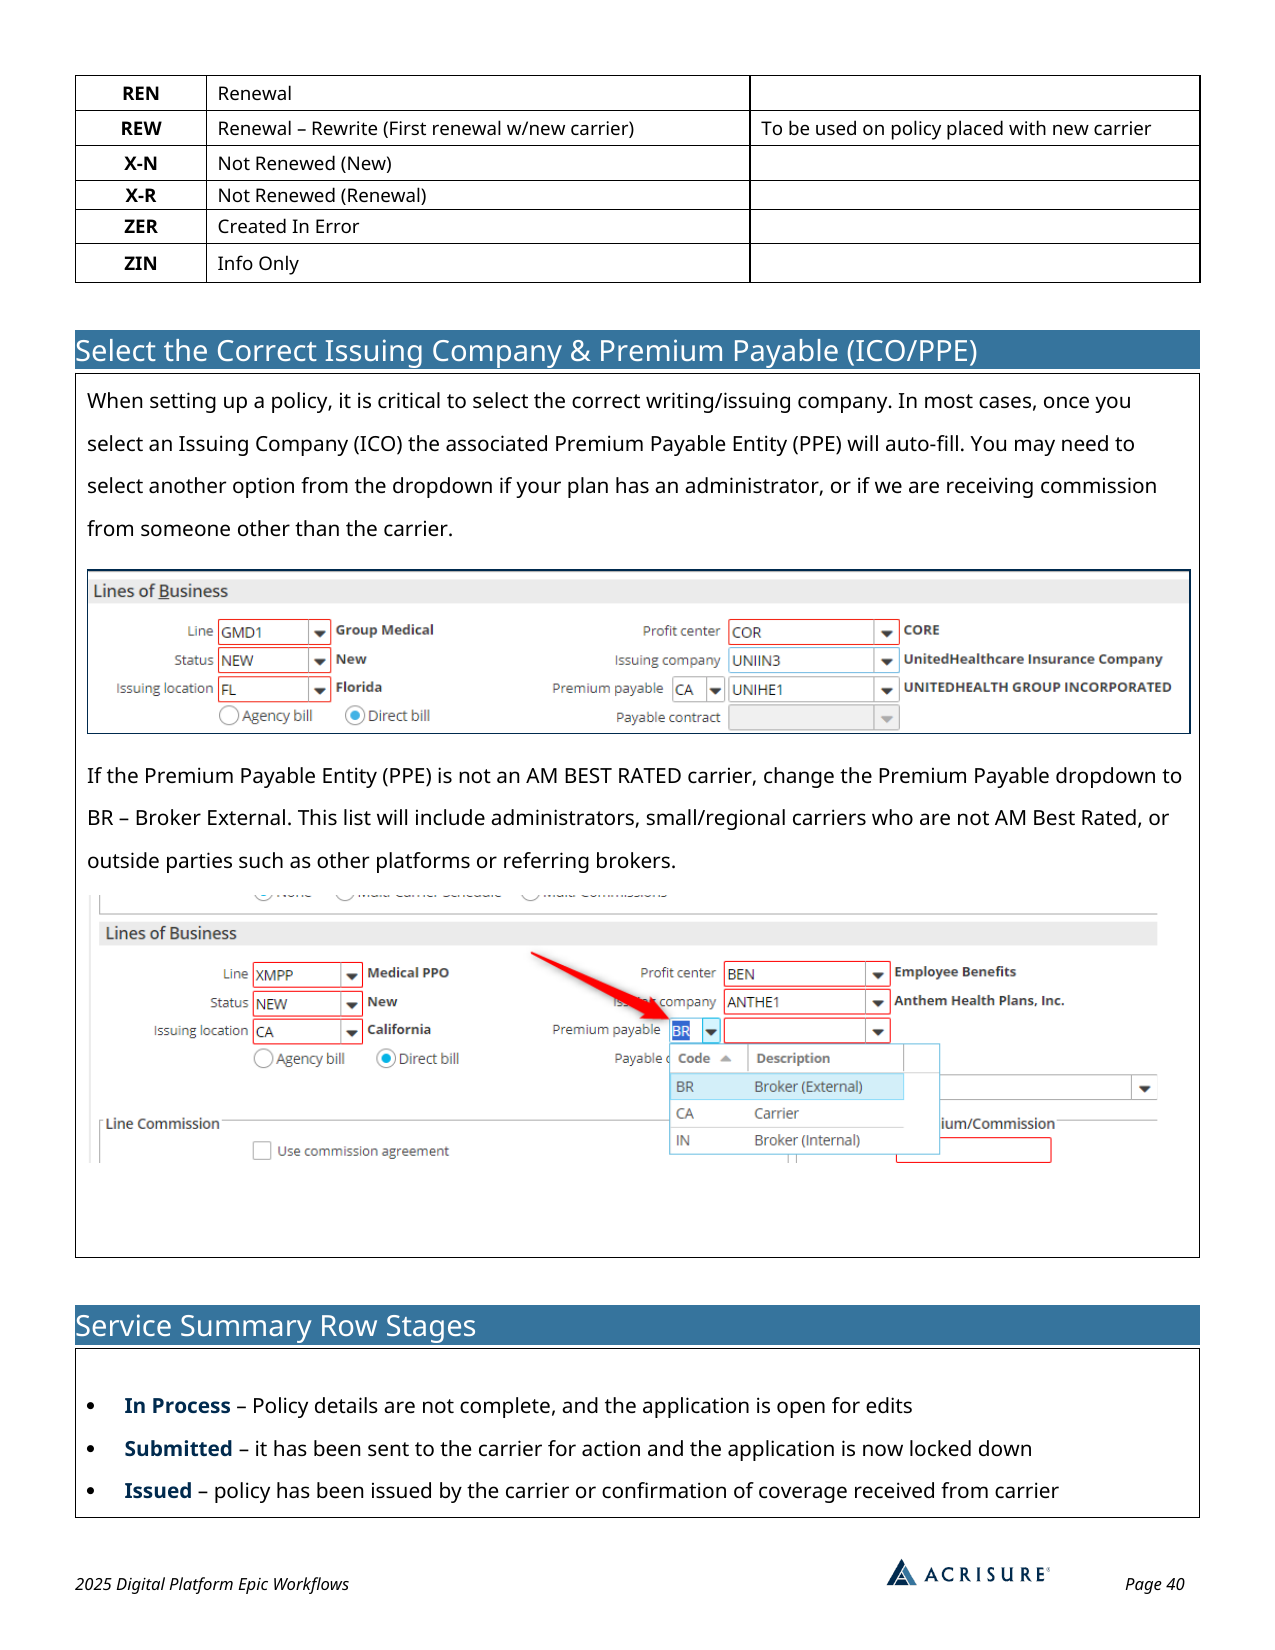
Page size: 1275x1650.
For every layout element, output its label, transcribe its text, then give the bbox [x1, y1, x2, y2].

table_cell [751, 181, 1199, 209]
table_cell REN [76, 76, 206, 109]
subtitle Select the Correct Issuing Company & Premium Payable (ICO/PPE) [75, 330, 1200, 369]
table_cell REW [76, 111, 206, 145]
table_cell [751, 146, 1199, 180]
picture [885, 1555, 1050, 1591]
table_cell [751, 244, 1199, 282]
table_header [76, 1349, 1199, 1517]
picture [88, 571, 1189, 733]
picture [88, 895, 1158, 1163]
subtitle Service Summary Row Stages [75, 1305, 1200, 1345]
table_header When setting up a policy, it is critical to select the correct writing/issuing company. In most cases, once you select an Issuing Company (ICO) the associated Premium Payable Entity (PPE) will auto-fill. You may need to select another option from the dropdown if your plan has an administrator, or if we are receiving commission from someone other than the carrier. If the Premium Payable Entity (PPE) is not an AM BEST RATED carrier, change the Premium Payable dropdown to BR – Broker External. This list will include administrators, small/regional carriers who are not AM Best Rated, or outside parties such as other platforms or referring brokers. [76, 374, 1199, 1257]
table_cell X-N [76, 146, 206, 180]
table_cell To be used on policy placed with new carrier [751, 111, 1199, 145]
table_cell Renewal – Rewrite (First renewal w/new carrier) [207, 111, 749, 145]
table_cell Info Only [207, 244, 749, 282]
table_cell ZER [76, 210, 206, 243]
table_cell Not Renewed (New) [207, 146, 749, 180]
table_cell Not Renewed (Renewal) [207, 181, 749, 209]
table_cell Renewal [207, 76, 749, 109]
table_cell Created In Error [207, 210, 749, 243]
table_cell [751, 76, 1199, 109]
table_cell [751, 210, 1199, 243]
table_cell ZIN [76, 244, 206, 282]
table_cell X-R [76, 181, 206, 209]
